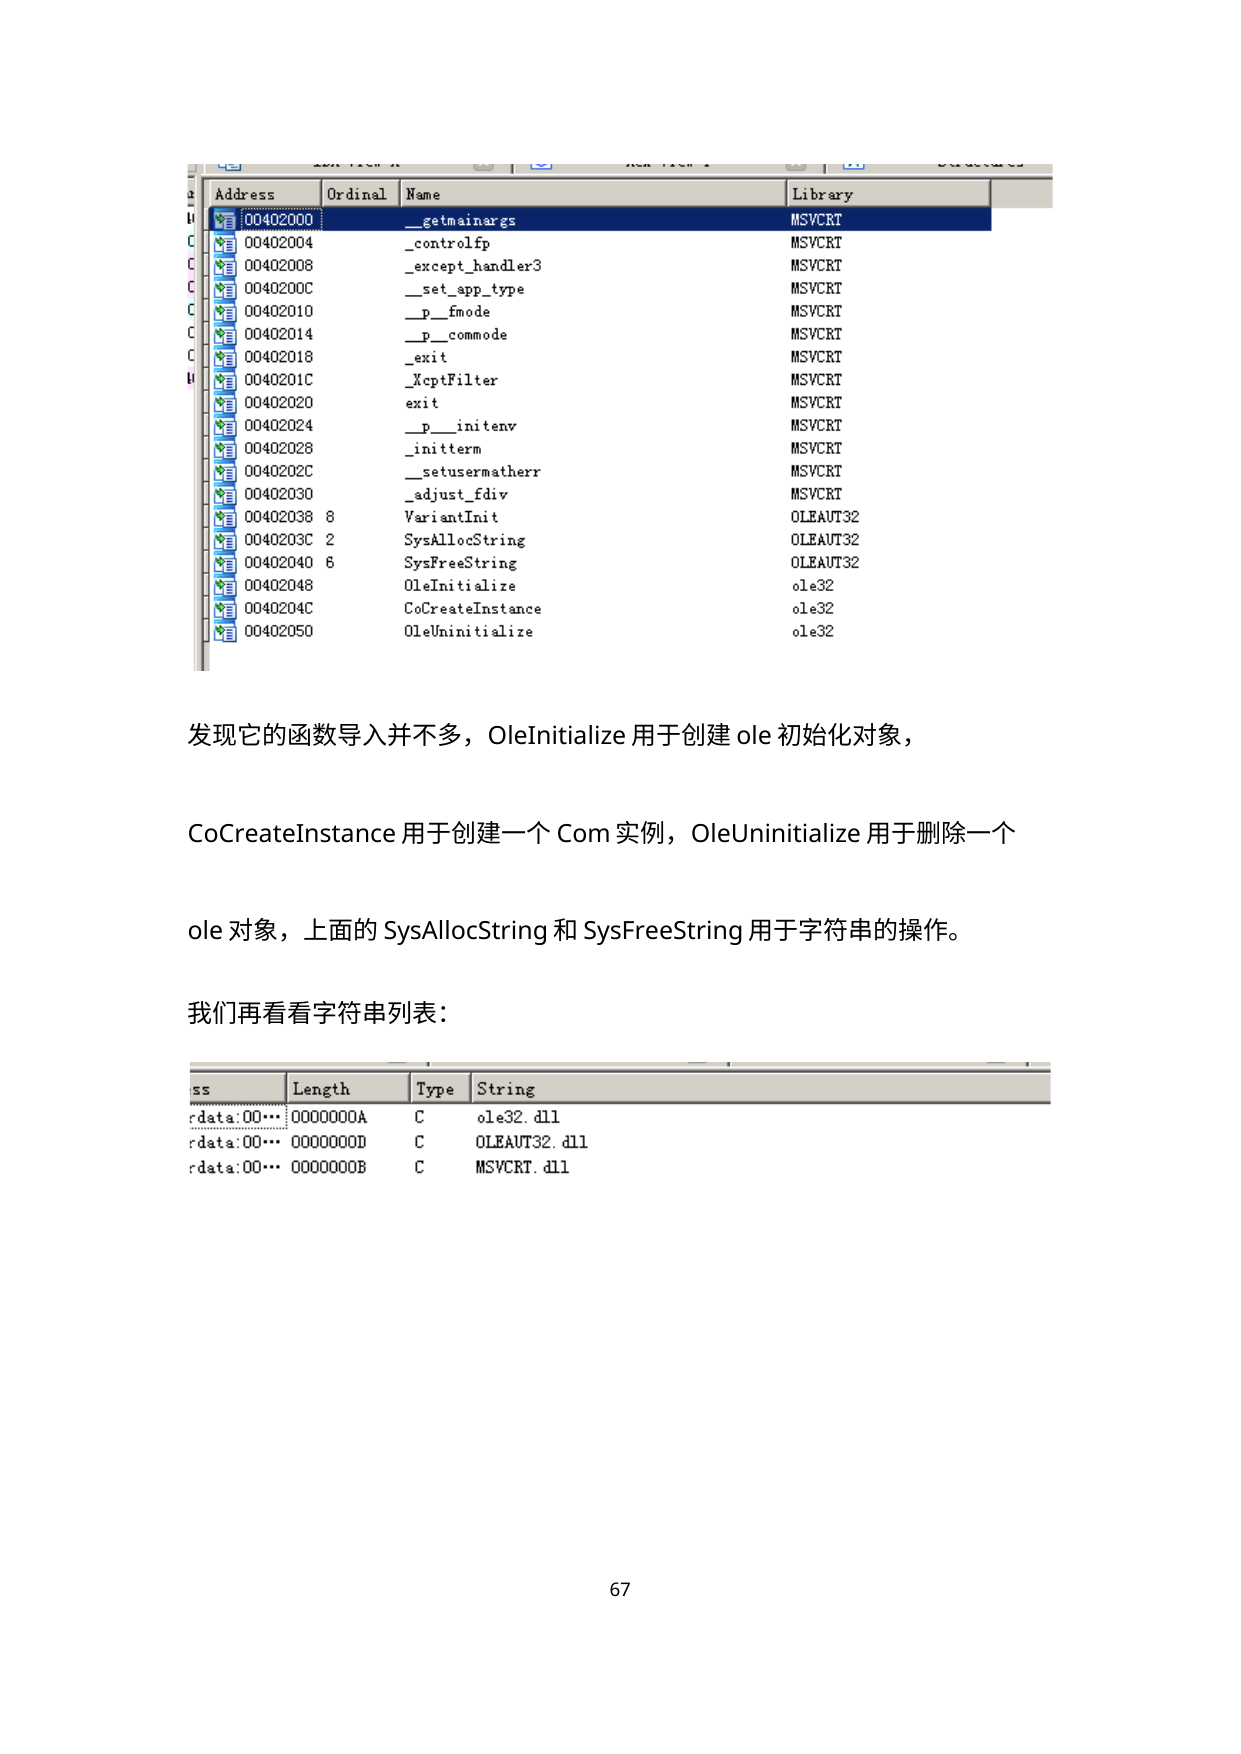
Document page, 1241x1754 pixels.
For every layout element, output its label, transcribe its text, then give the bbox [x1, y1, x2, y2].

text 我们再看看字符串列表： [187, 979, 1053, 1044]
picture [189, 1062, 1051, 1183]
text 发现它的函数导入并不多，OleInitialize用于创建ole初始化对象，CoCreateInstance用于创建一个Com实例，OleUninitialize用于删除一个ole对象，上面的SysAllocString和SysFreeString用于字符串的操作。 [187, 701, 1053, 961]
picture [187, 164, 1053, 671]
